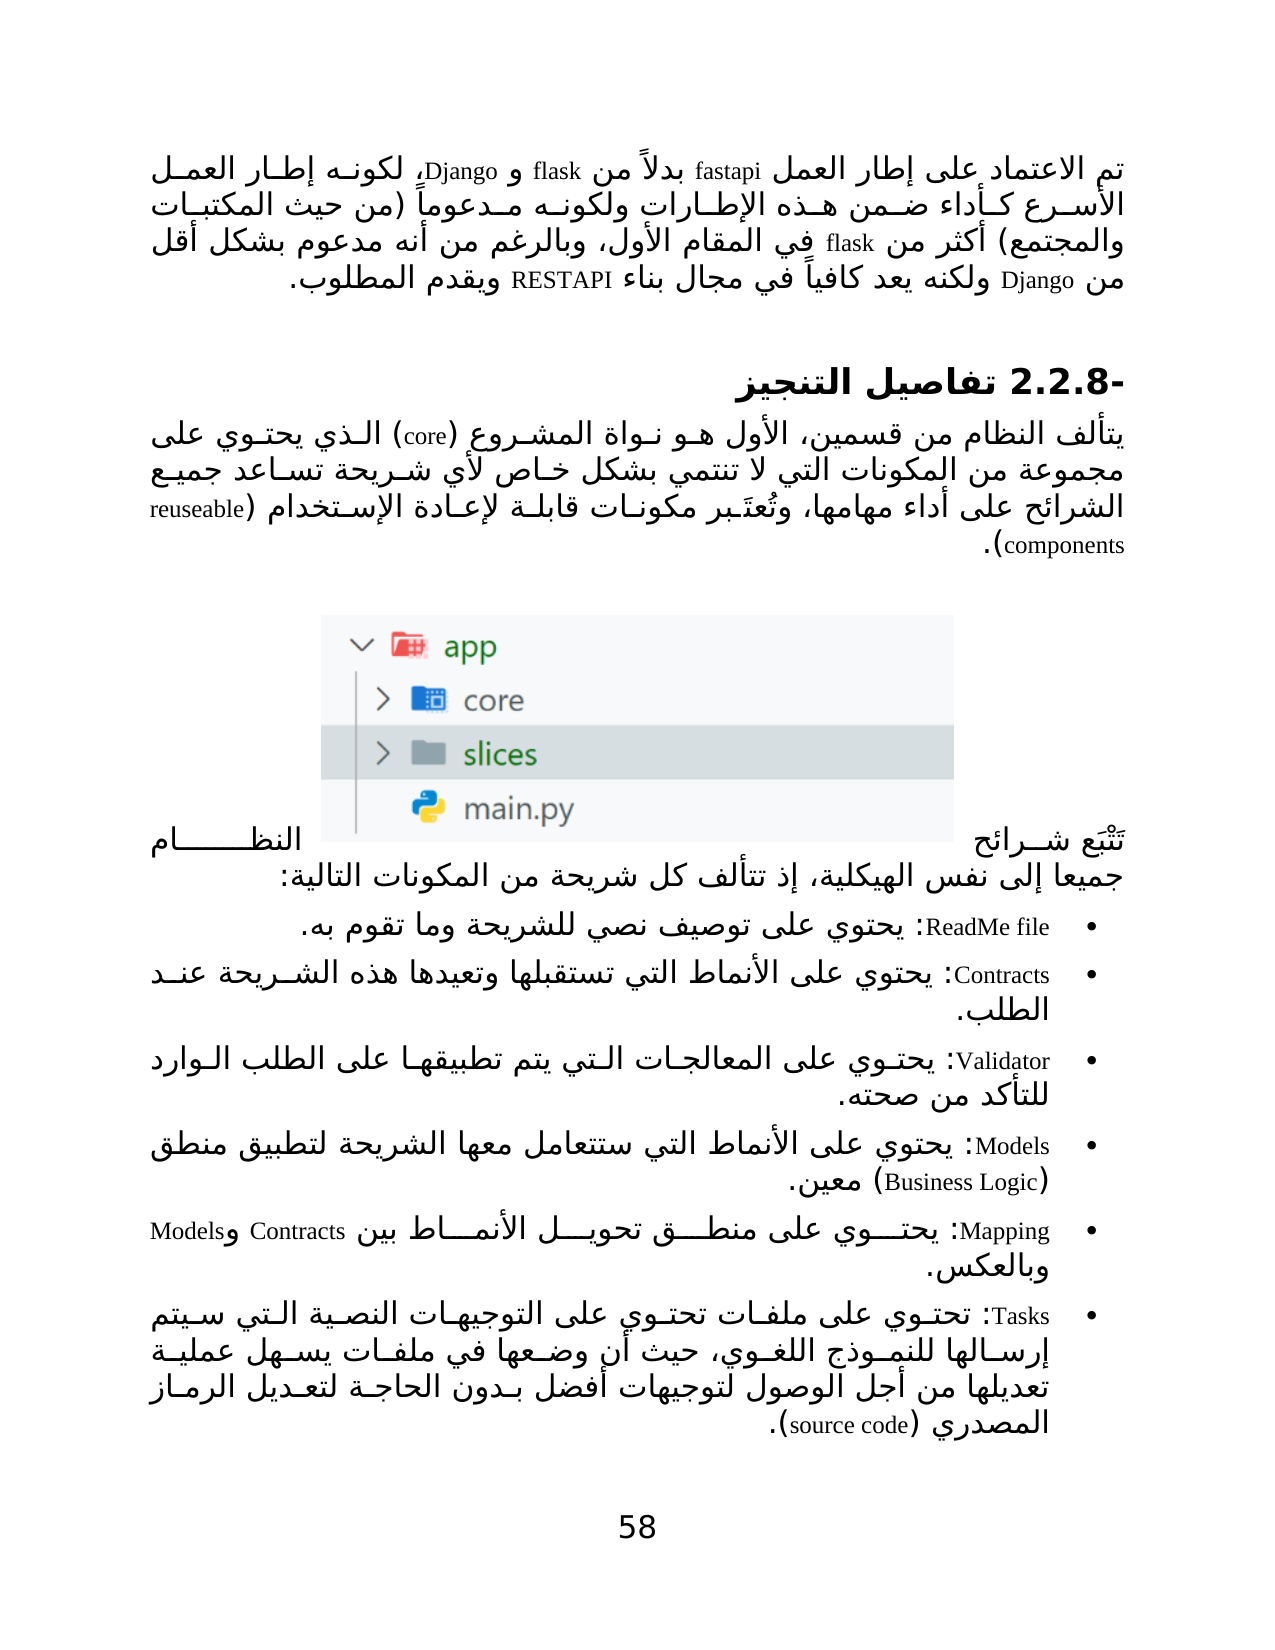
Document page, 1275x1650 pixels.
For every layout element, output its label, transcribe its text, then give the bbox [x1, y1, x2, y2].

text يتألف النظام من قسمين، الأول هو نواة المشروع (core) الذي يحتوي على مجموعة من المكونات التي لا تنتمي بشكل خاص لأي شريحة تساعد جميع الشرائح على أداء مهامها، وتُعتَبر مكونات قابلة لإعادة الإستخدام (reuseable components). [150, 415, 1125, 561]
text -2.2.8 تفاصيل التنجيز [150, 362, 1125, 403]
list Models: يحتوي على الأنماط التي ستتعامل معها الشريحة لتطبيق منطق (Business Logic) معين. [150, 1125, 1087, 1198]
list ReadMe file: يحتوي على توصيف نصي للشريحة وما تقوم به. [150, 906, 1087, 942]
picture [321, 615, 954, 842]
text تَتْبَع شرائح النظام جميعا إلى نفس الهيكلية، إذ تتألف كل شريحة من المكونات التالية: [150, 821, 1125, 893]
list Contracts: يحتوي على الأنماط التي تستقبلها وتعيدها هذه الشريحة عند الطلب. [150, 955, 1087, 1028]
list Mapping: يحتوي على منطق تحويل الأنماط بين Contracts وModels وبالعكس. [150, 1211, 1087, 1283]
text تم الاعتماد على إطار العمل fastapi بدلاً من flask و Django، لكونه إطار العمل الأسرع كأداء ضمن هذه الإطارات ولكونه مدعوماً (من حيث المكتبات والمجتمع) أكثر من flask في المقام الأول، وبالرغم من أنه مدعوم بشكل أقل من Django ولكنه يعد كافياً في مجال بناء RESTAPI ويقدم المطلوب. [150, 150, 1125, 295]
list Validator: يحتوي على المعالجات التي يتم تطبيقها على الطلب الوارد للتأكد من صحته. [150, 1040, 1087, 1113]
list Tasks: تحتوي على ملفات تحتوي على التوجيهات النصية التي سيتم إرسالها للنموذج اللغوي، حيث أن وضعها في ملفات يسهل عملية تعديلها من أجل الوصول لتوجيهات أفضل بدون الحاجة لتعديل الرماز المصدري (source code). [150, 1296, 1087, 1441]
